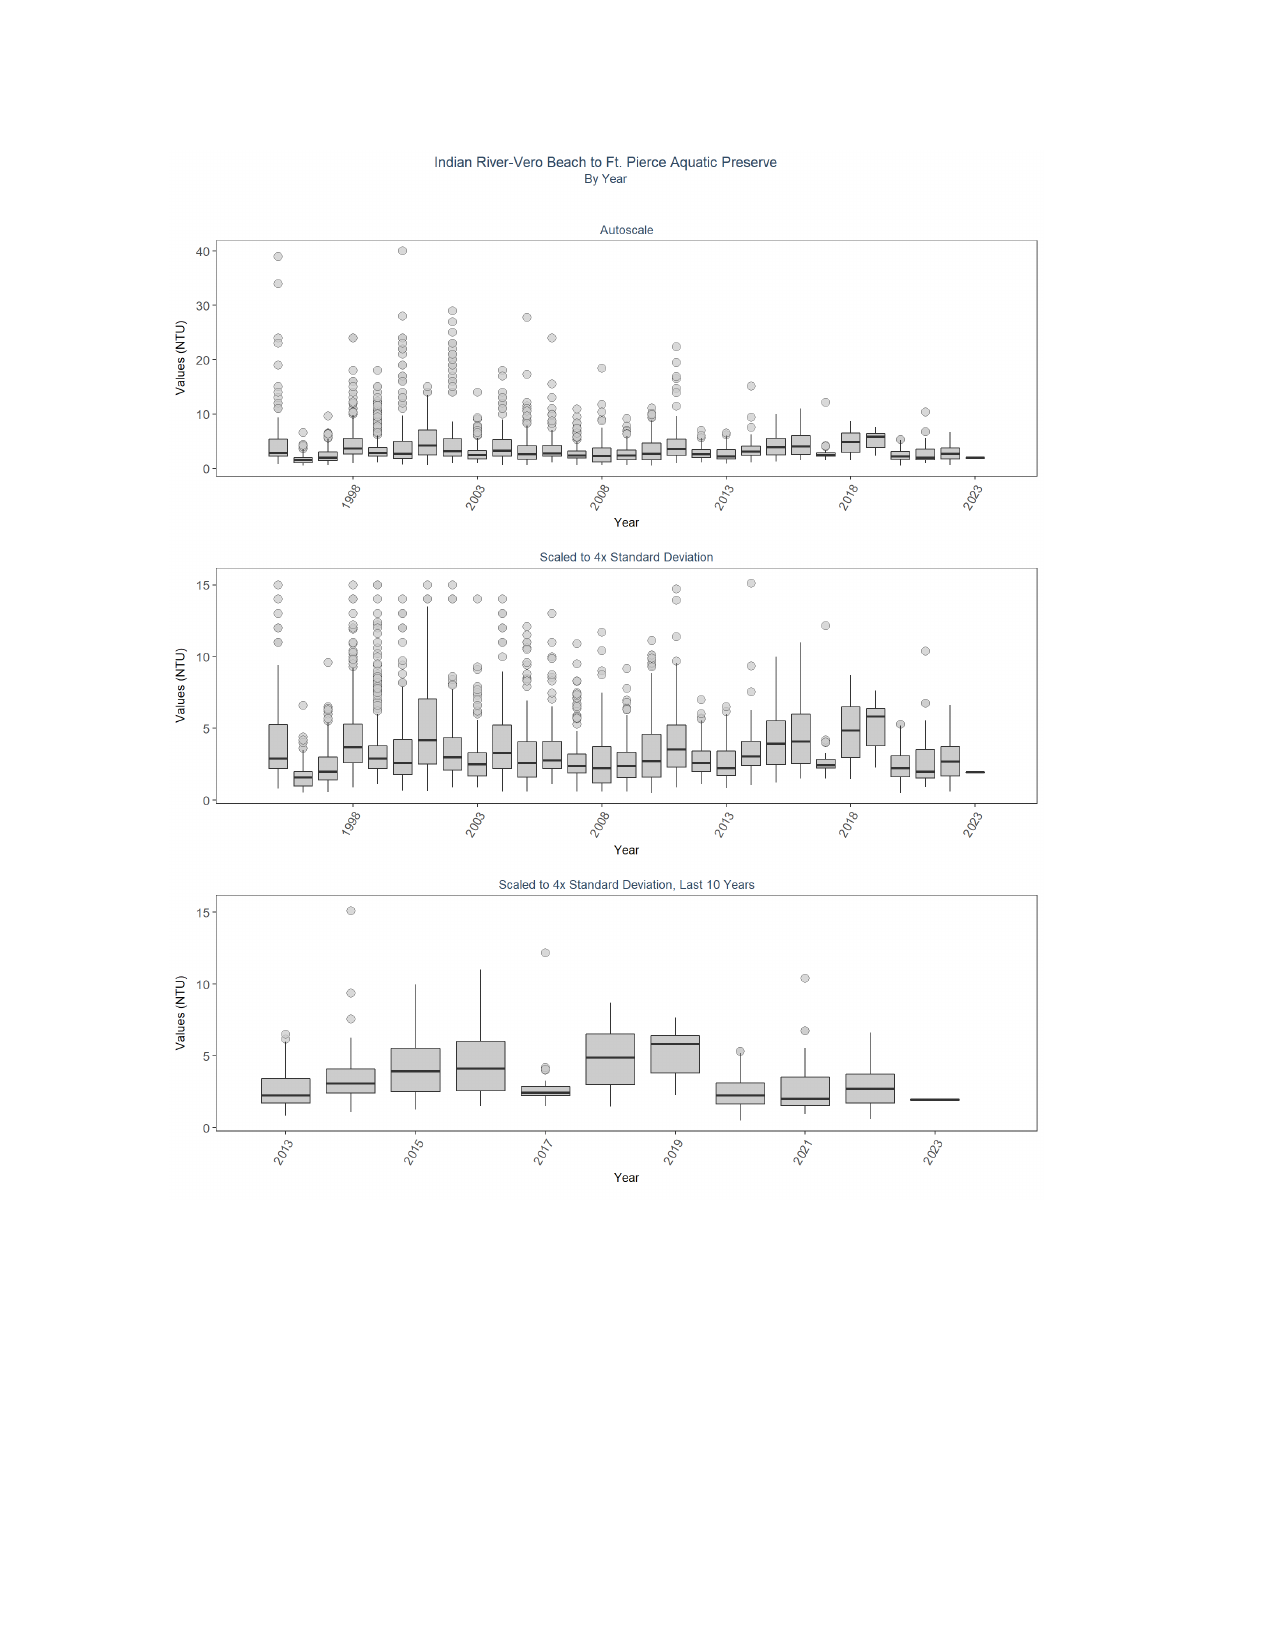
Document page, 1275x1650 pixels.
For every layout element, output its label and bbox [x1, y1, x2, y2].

picture [168, 150, 1044, 1200]
